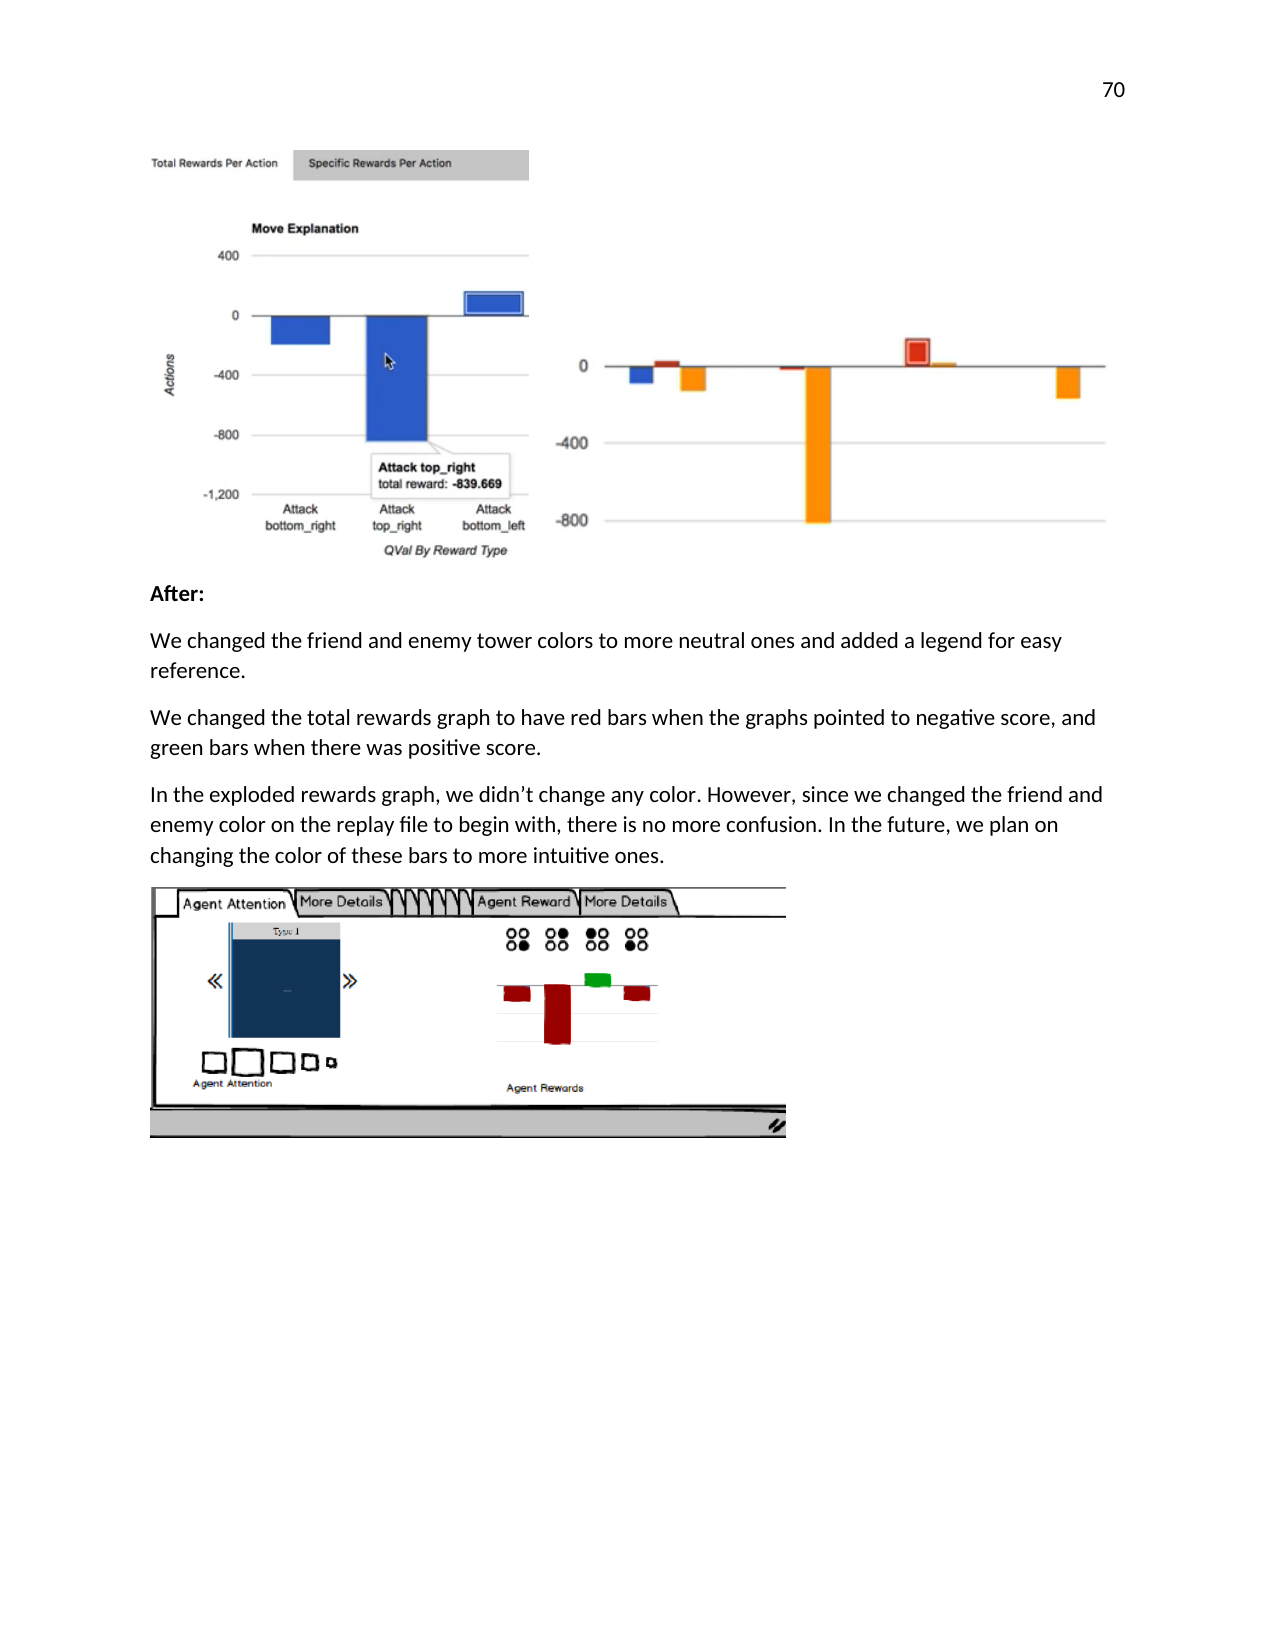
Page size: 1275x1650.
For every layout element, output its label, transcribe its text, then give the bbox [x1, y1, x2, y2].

text We changed the friend and enemy tower colors to more neutral ones and added a legend for easy reference. [150, 626, 1125, 684]
text We changed the total rewards graph to have red bars when the graphs pointed to negative score, and green bars when there was positive score. [150, 703, 1125, 761]
text In the exploded rewards graph, we didn’t change any color. However, since we changed the friend and enemy color on the replay file to begin with, there is no more confusion. In the future, we plan on changing the color of these bars to more intuitive ones. [150, 780, 1125, 869]
text After: [150, 579, 1125, 607]
picture [150, 150, 1112, 561]
picture [150, 887, 786, 1138]
